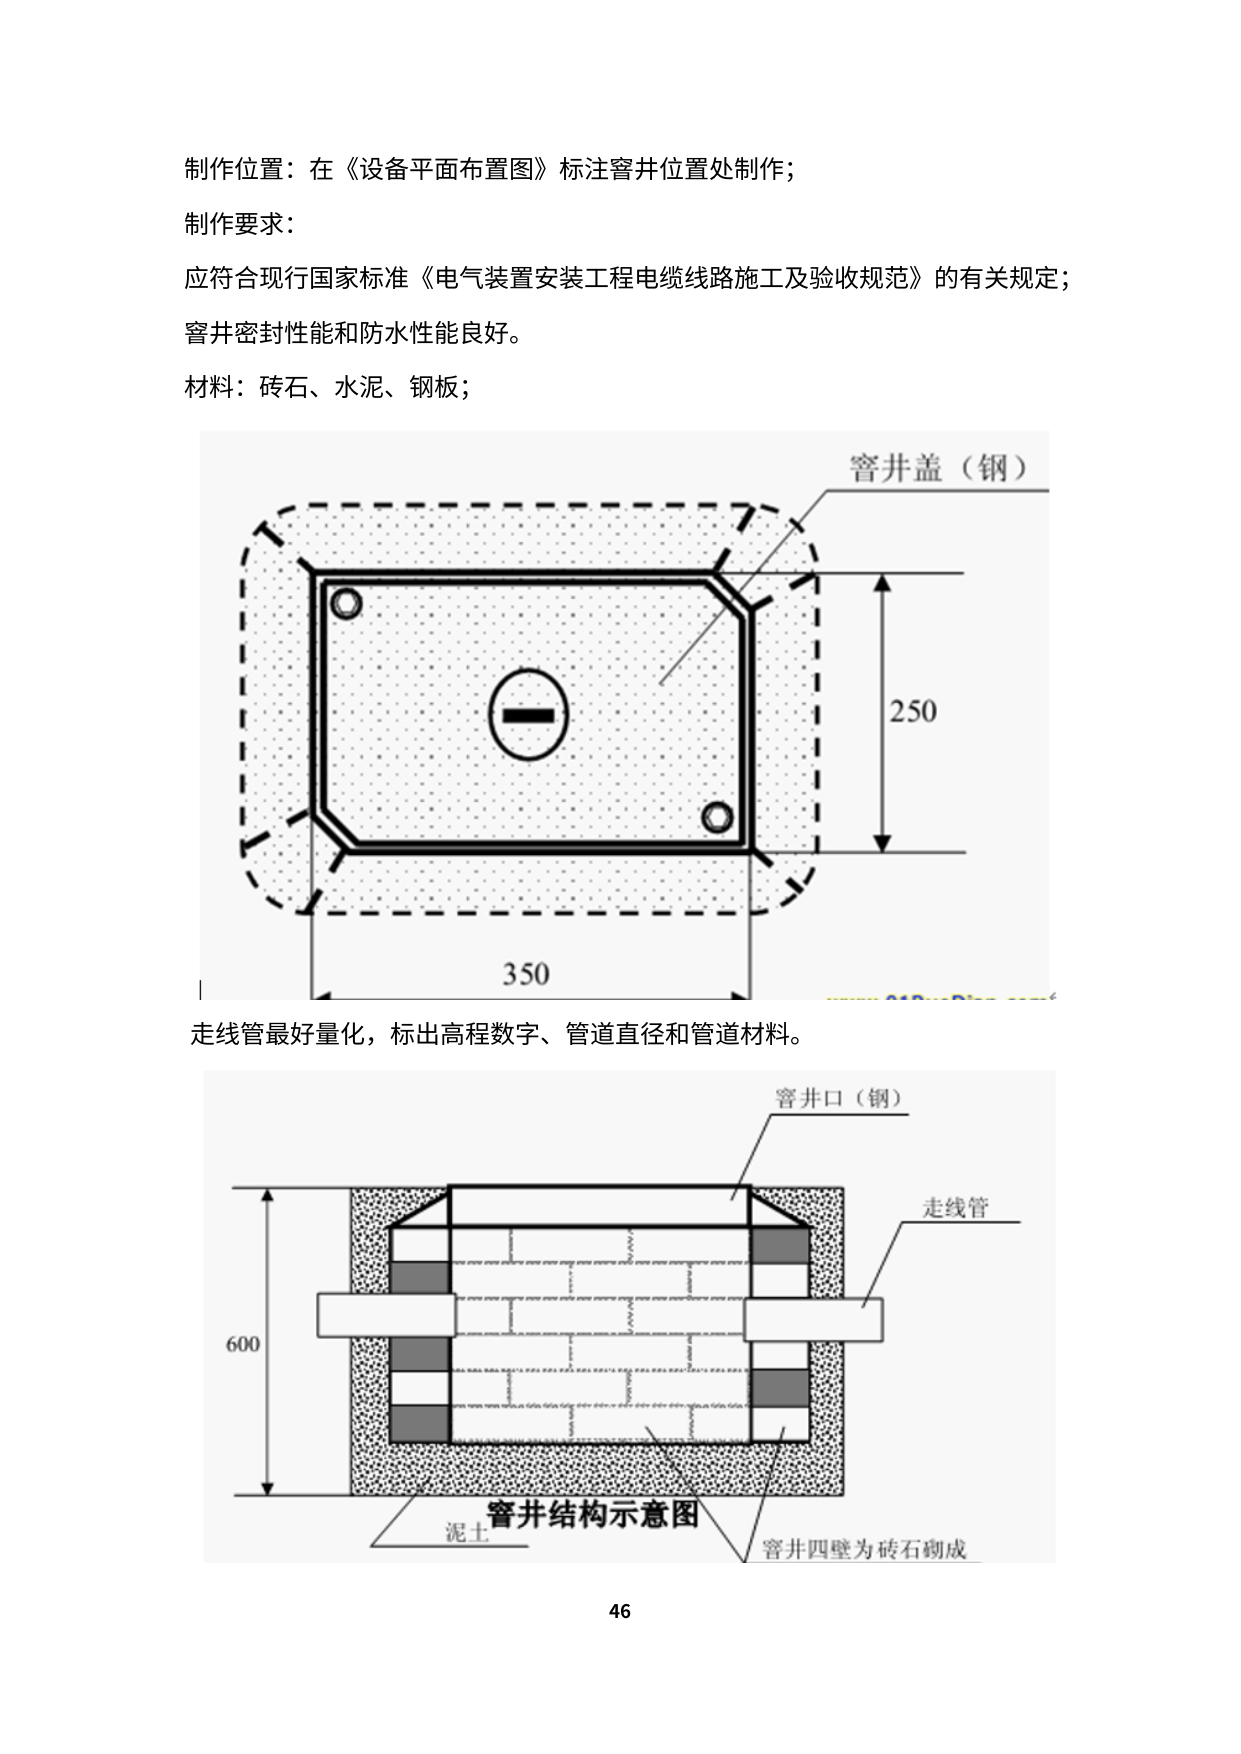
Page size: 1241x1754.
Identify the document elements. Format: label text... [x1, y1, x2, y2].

text 制作位置：在《设备平面布置图》标注窨井位置处制作； [134, 150, 1106, 186]
picture [190, 421, 1057, 1000]
text 窨井密封性能和防水性能良好。 [134, 313, 1106, 349]
text 走线管最好量化，标出高程数字、管道直径和管道材料。 [134, 1014, 1106, 1051]
text 制作要求： [134, 204, 1106, 241]
text 材料：砖石、水泥、钢板； [134, 367, 1106, 404]
picture [190, 1068, 1057, 1563]
text 应符合现行国家标准《电气装置安装工程电缆线路施工及验收规范》的有关规定； [134, 259, 1106, 295]
